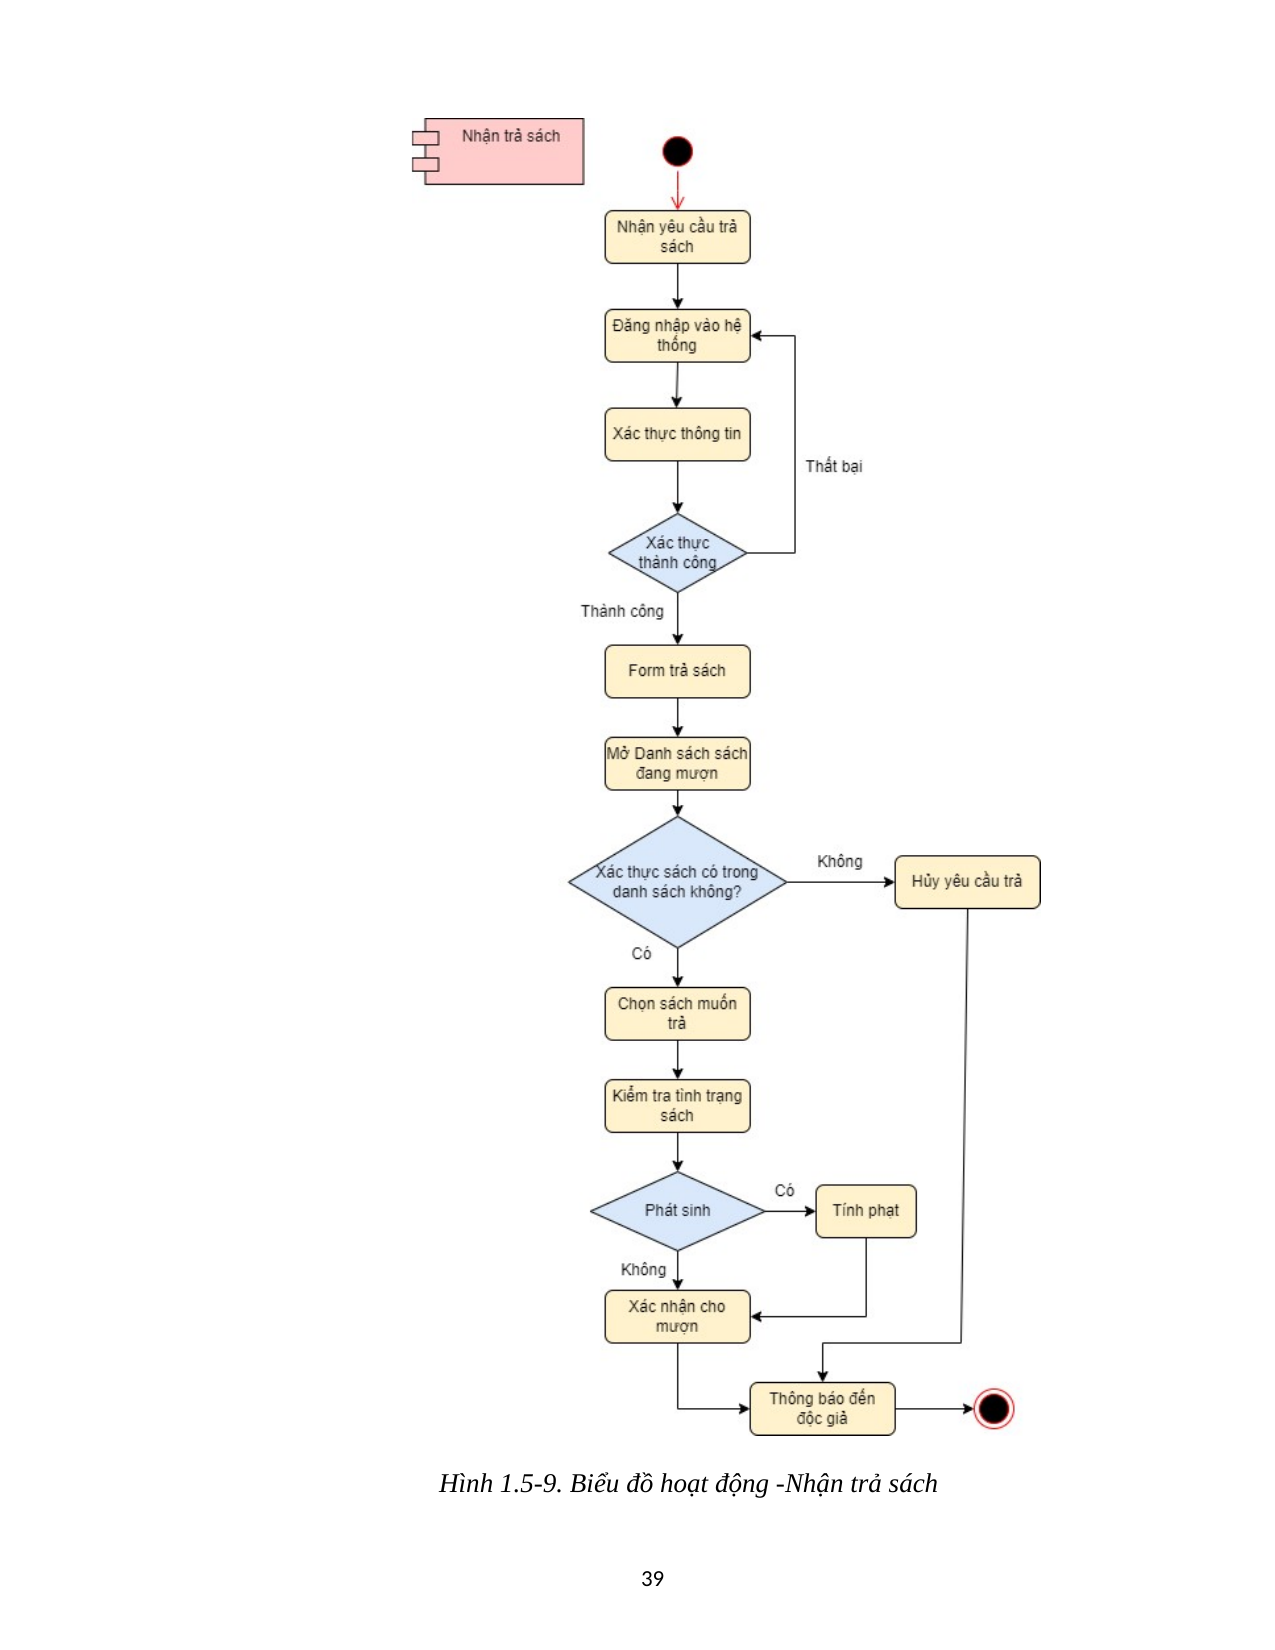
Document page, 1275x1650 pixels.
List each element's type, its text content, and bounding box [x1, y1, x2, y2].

picture [411, 118, 1041, 1436]
text Hình 1.5-9. Biểu đồ hoạt động -Nhận trả sách [223, 1467, 1157, 1498]
